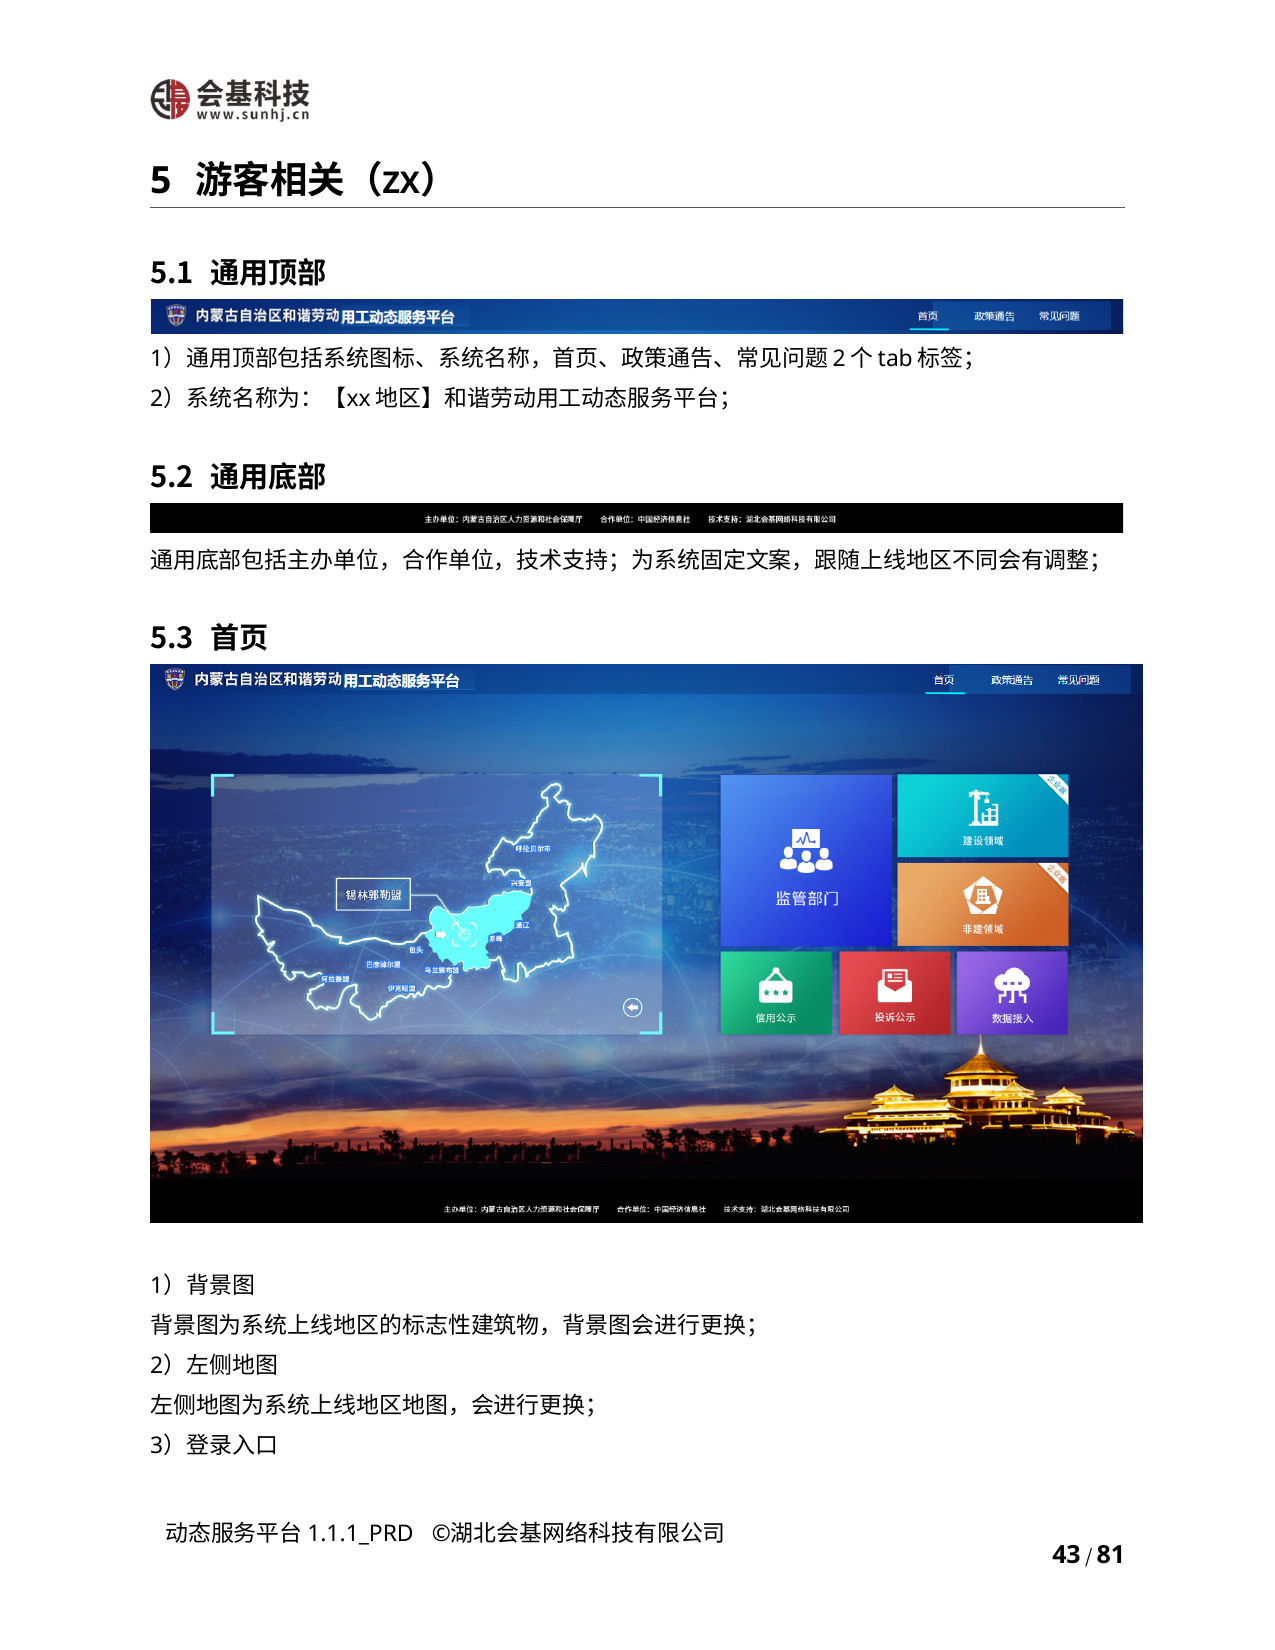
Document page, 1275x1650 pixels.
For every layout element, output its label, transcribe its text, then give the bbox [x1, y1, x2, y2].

list 登录入口 [150, 1427, 1125, 1461]
picture [150, 664, 1143, 1223]
picture [150, 79, 309, 122]
picture [150, 503, 1124, 533]
picture [150, 299, 1124, 334]
list 背景图 [150, 1267, 1125, 1301]
subtitle 首页 [150, 615, 1125, 657]
subtitle 通用底部 [150, 454, 1125, 496]
text 背景图为系统上线地区的标志性建筑物，背景图会进行更换； [150, 1307, 1125, 1341]
subtitle 游客相关（zx） [150, 150, 1125, 207]
list 通用顶部包括系统图标、系统名称，首页、政策通告、常见问题2个tab标签； [150, 340, 1125, 373]
text 通用底部包括主办单位，合作单位，技术支持；为系统固定文案，跟随上线地区不同会有调整； [150, 541, 1125, 575]
list 系统名称为：【xx地区】和谐劳动用工动态服务平台； [150, 380, 1125, 414]
list 左侧地图 [150, 1347, 1125, 1381]
text 左侧地图为系统上线地区地图，会进行更换； [150, 1387, 1125, 1421]
subtitle 通用顶部 [150, 249, 1125, 292]
